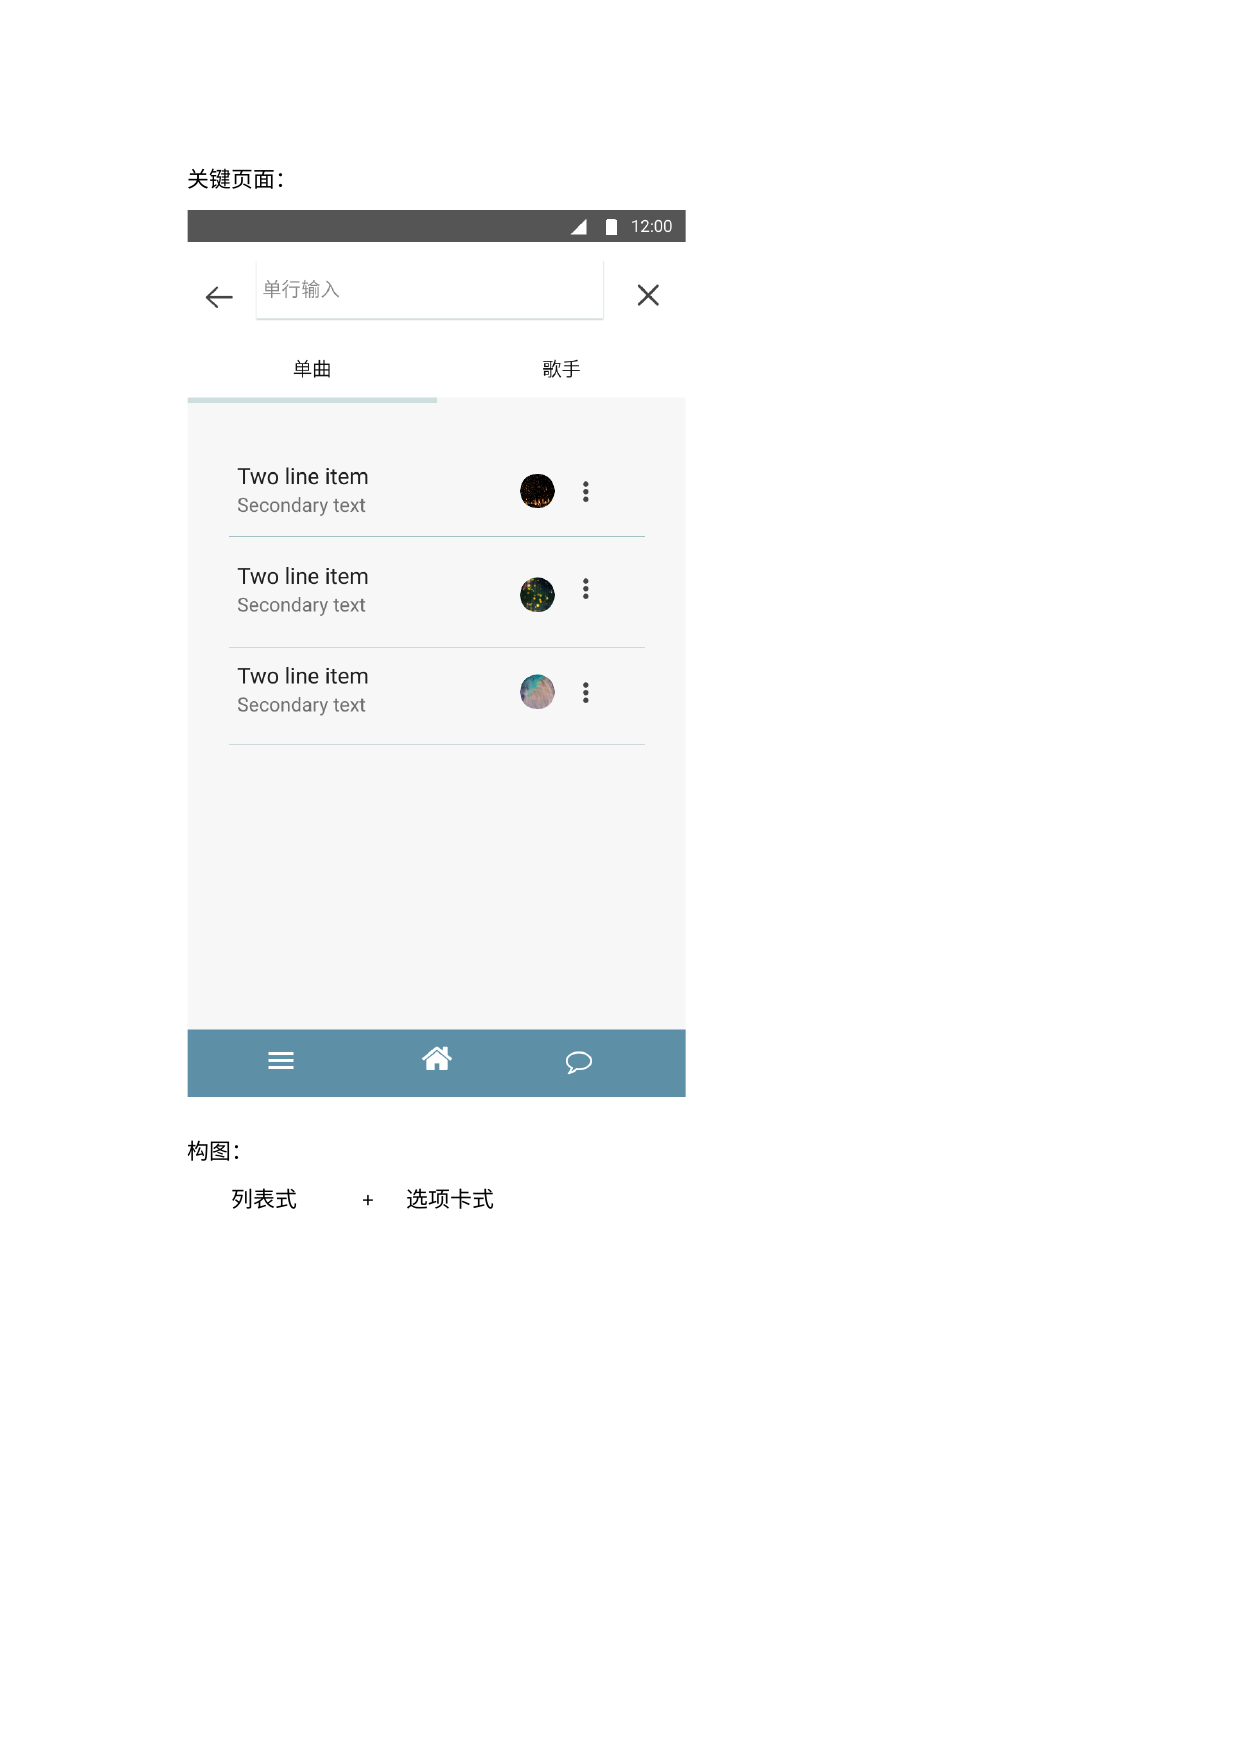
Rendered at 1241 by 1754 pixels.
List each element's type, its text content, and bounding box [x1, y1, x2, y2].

text 构图： [187, 1134, 1053, 1166]
text 关键页面： [187, 162, 1053, 194]
picture [187, 210, 686, 1097]
text 列表式 + 选项卡式 [187, 1182, 1053, 1214]
